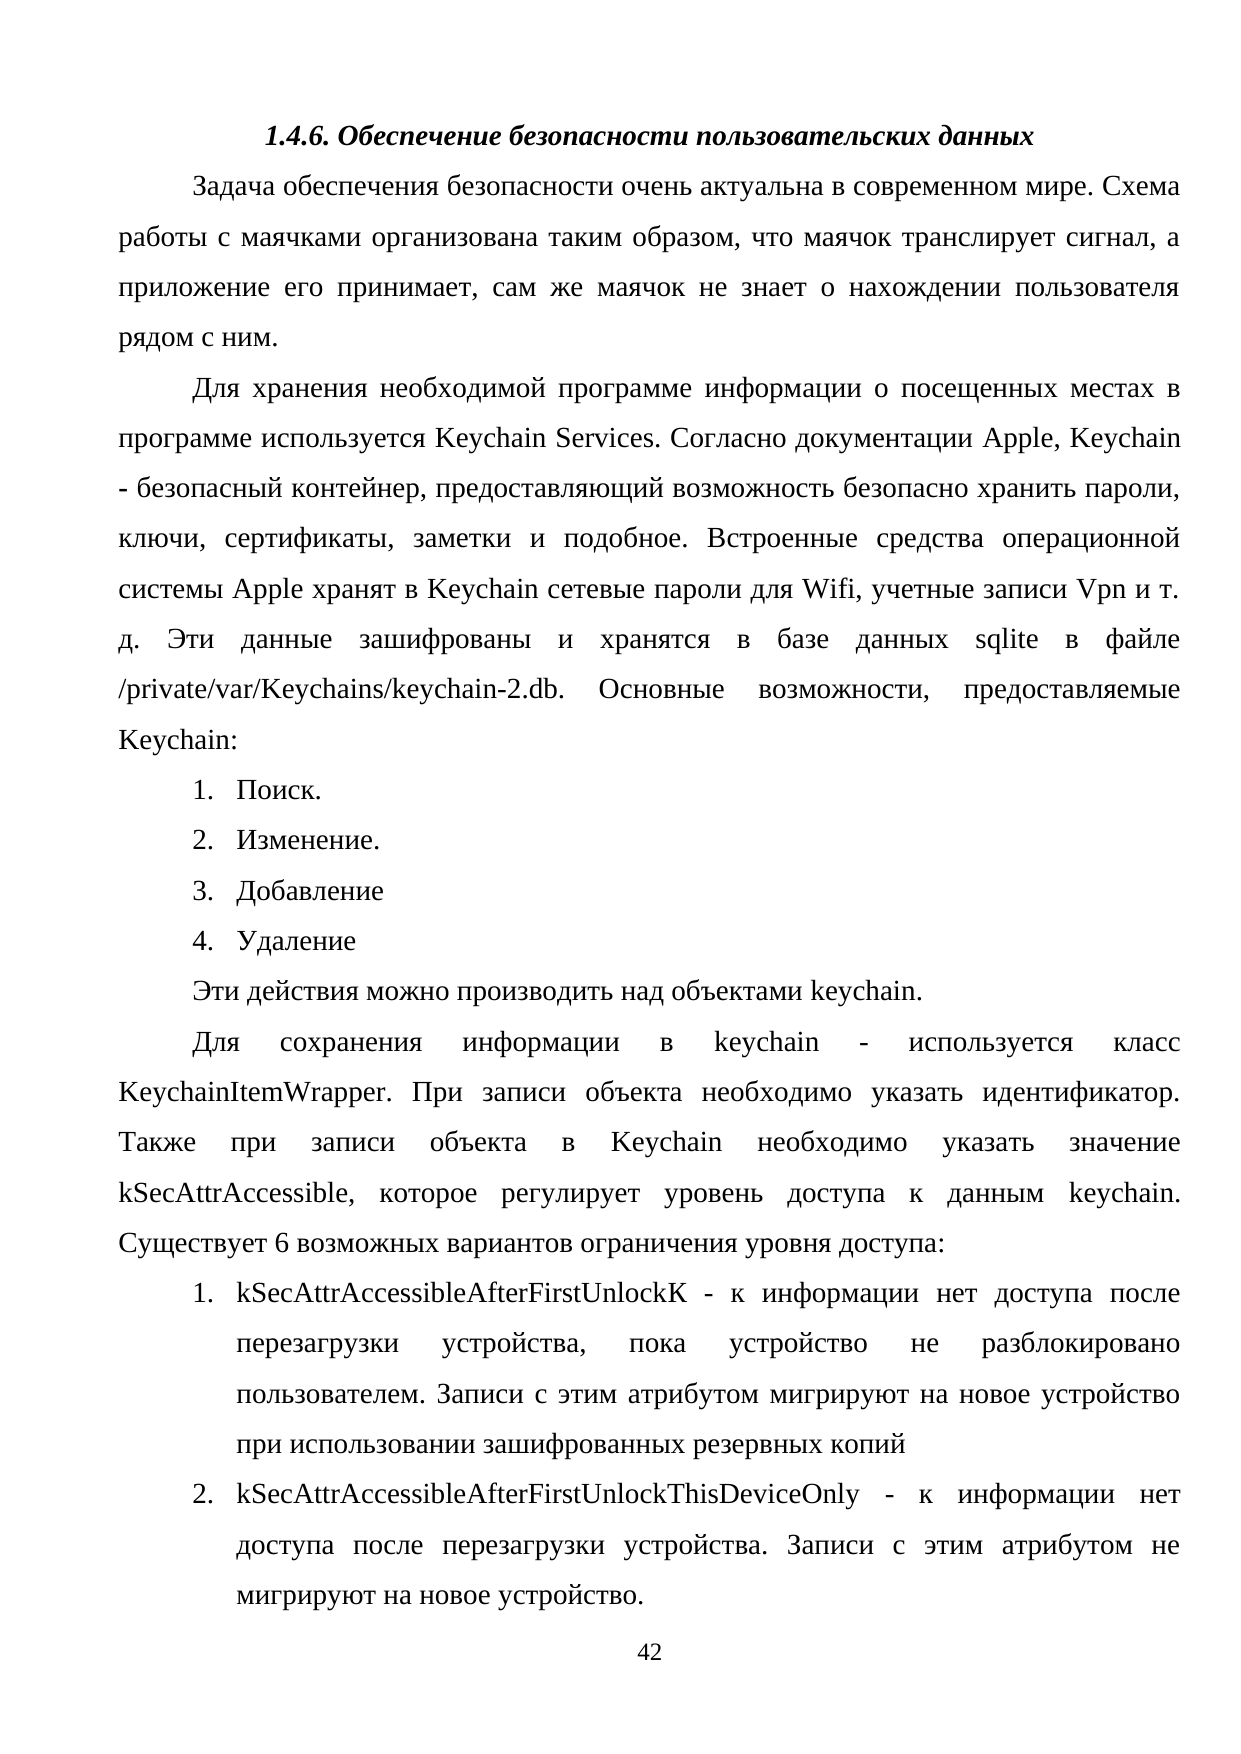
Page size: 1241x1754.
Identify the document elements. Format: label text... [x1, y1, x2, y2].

list Добавление [192, 873, 1181, 906]
list kSecAttrAccessibleAfterFirstUnlockThisDeviceOnly - к информации нет доступа после перезагрузки устройства. Записи с этим атрибутом не мигрируют на новое устройство. [192, 1477, 1181, 1611]
list Изменение. [192, 822, 1181, 856]
text Эти действия можно производить над объектами keychain. [118, 973, 1181, 1007]
list kSecAttrAccessibleAfterFirstUnlockК - к информации нет доступа после перезагрузки устройства, пока устройство не разблокировано пользователем. Записи с этим атрибутом мигрируют на новое устройство при использовании зашифрованных резервных копий [192, 1275, 1181, 1460]
text Для сохранения информации в keychain - используется класс KeychainItemWrapper. При записи объекта необходимо указать идентификатор. Также при записи объекта в Keychain необходимо указать значение kSecAttrAccessible, которое регулирует уровень доступа к данным keychain. Существует 6 возможных вариантов ограничения уровня доступа: [118, 1024, 1181, 1258]
text Для хранения необходимой программе информации о посещенных местах в программе используется Keychain Services. Согласно документации Apple, Keychain - безопасный контейнер, предоставляющий возможность безопасно хранить пароли, ключи, сертификаты, заметки и подобное. Встроенные средства операционной системы Apple хранят в Keychain сетевые пароли для Wifi, учетные записи Vpn и т. д. Эти данные зашифрованы и хранятся в базе данных sqlite в файле /private/var/Keychains/keychain-2.db. Основные возможности, предоставляемые Keychain: [118, 370, 1181, 755]
list Поиск. [192, 772, 1181, 806]
list Удаление [192, 923, 1181, 957]
text 1.4.6. Обеспечение безопасности пользовательских данных [118, 118, 1181, 152]
text Задача обеспечения безопасности очень актуальна в современном мире. Схема работы с маячками организована таким образом, что маячок транслирует сигнал, а приложение его принимает, сам же маячок не знает о нахождении пользователя рядом с ним. [118, 168, 1181, 353]
